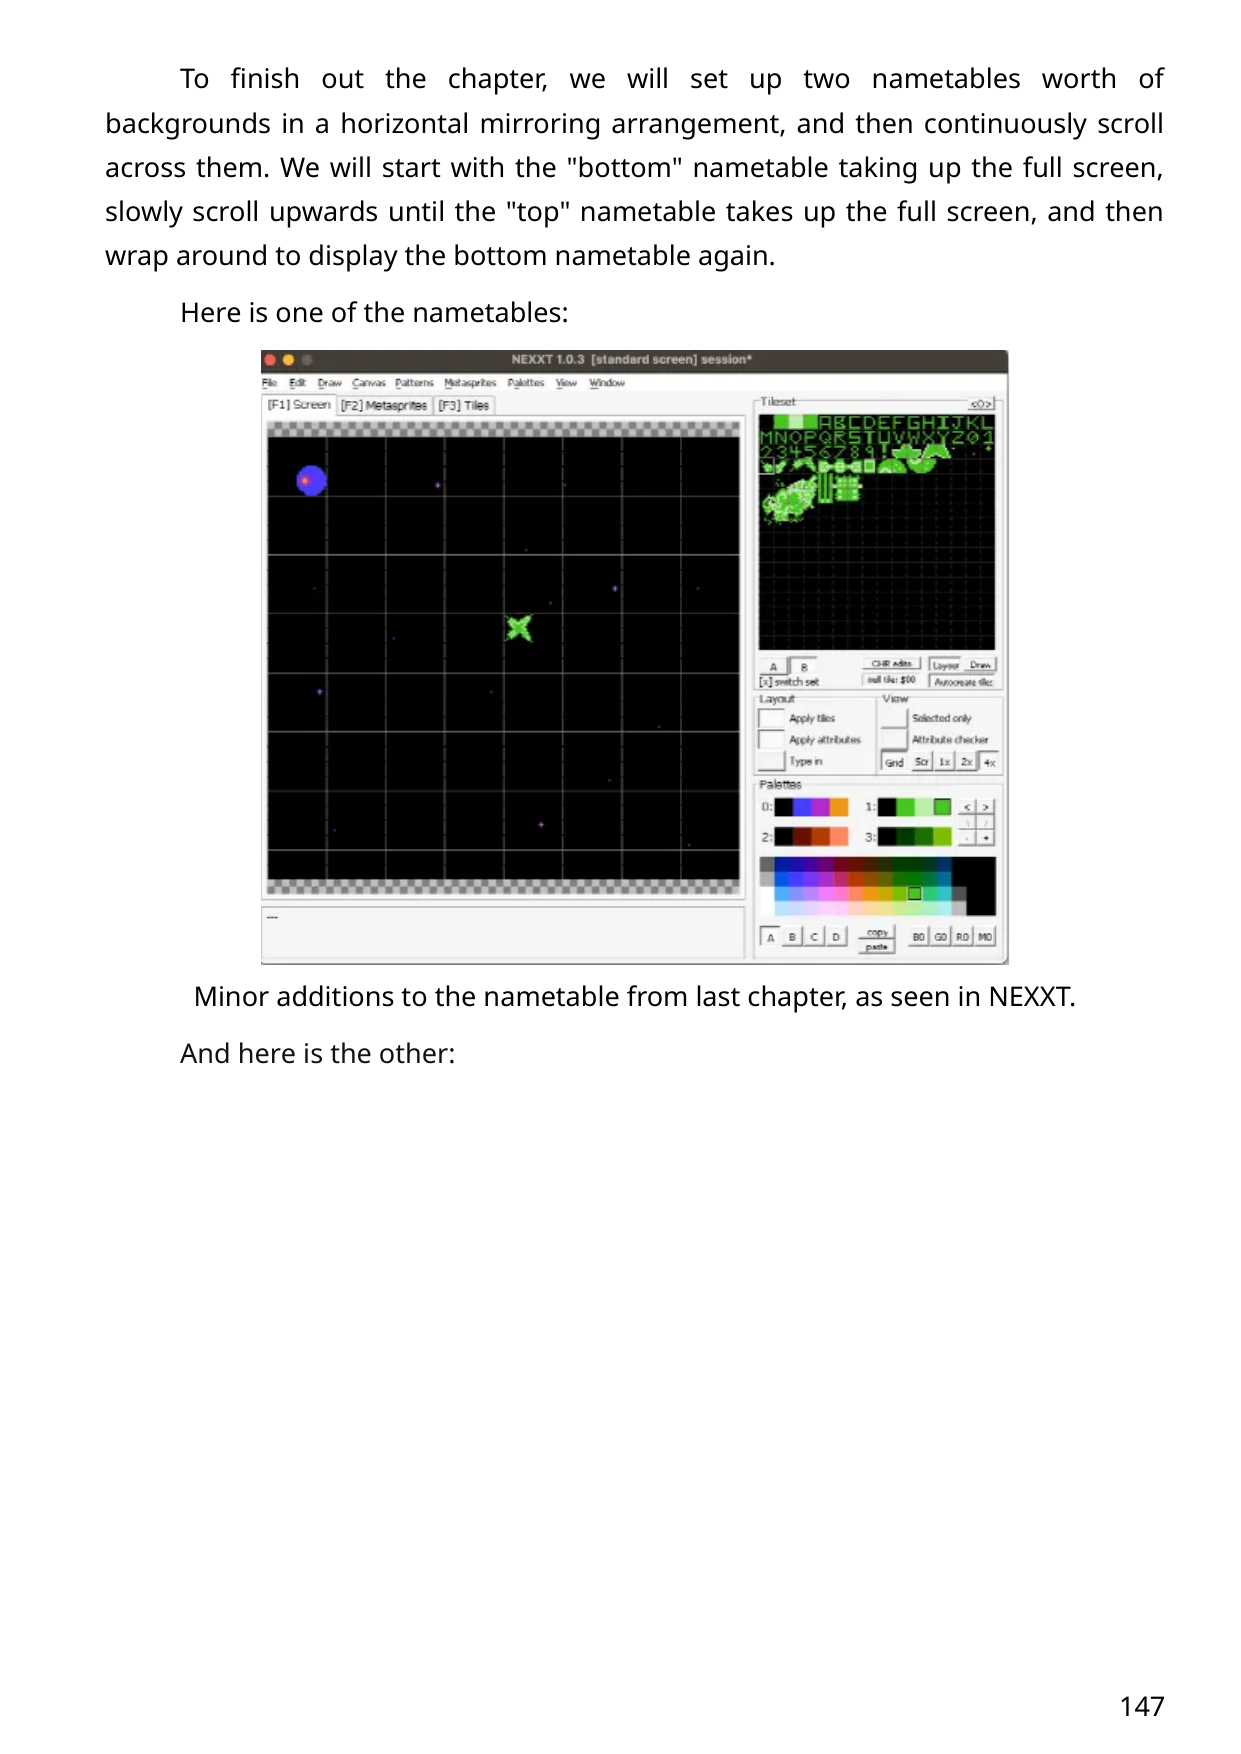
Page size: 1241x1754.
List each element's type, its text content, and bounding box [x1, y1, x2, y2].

text To finish out the chapter, we will set up two nametables worth of backgrounds in a horizontal mirroring arrangement, and then continuously scroll across them. We will start with the "bottom" nametable taking up the full screen, slowly scroll upwards until the "top" nametable takes up the full screen, and then wrap around to display the bottom nametable again. [105, 60, 1165, 273]
text And here is the other: [105, 1034, 1165, 1071]
text Minor additions to the nametable from last chapter, as seen in NEXXT. [105, 977, 1165, 1014]
picture [261, 350, 1010, 965]
text Here is one of the nametables: [105, 293, 1165, 330]
